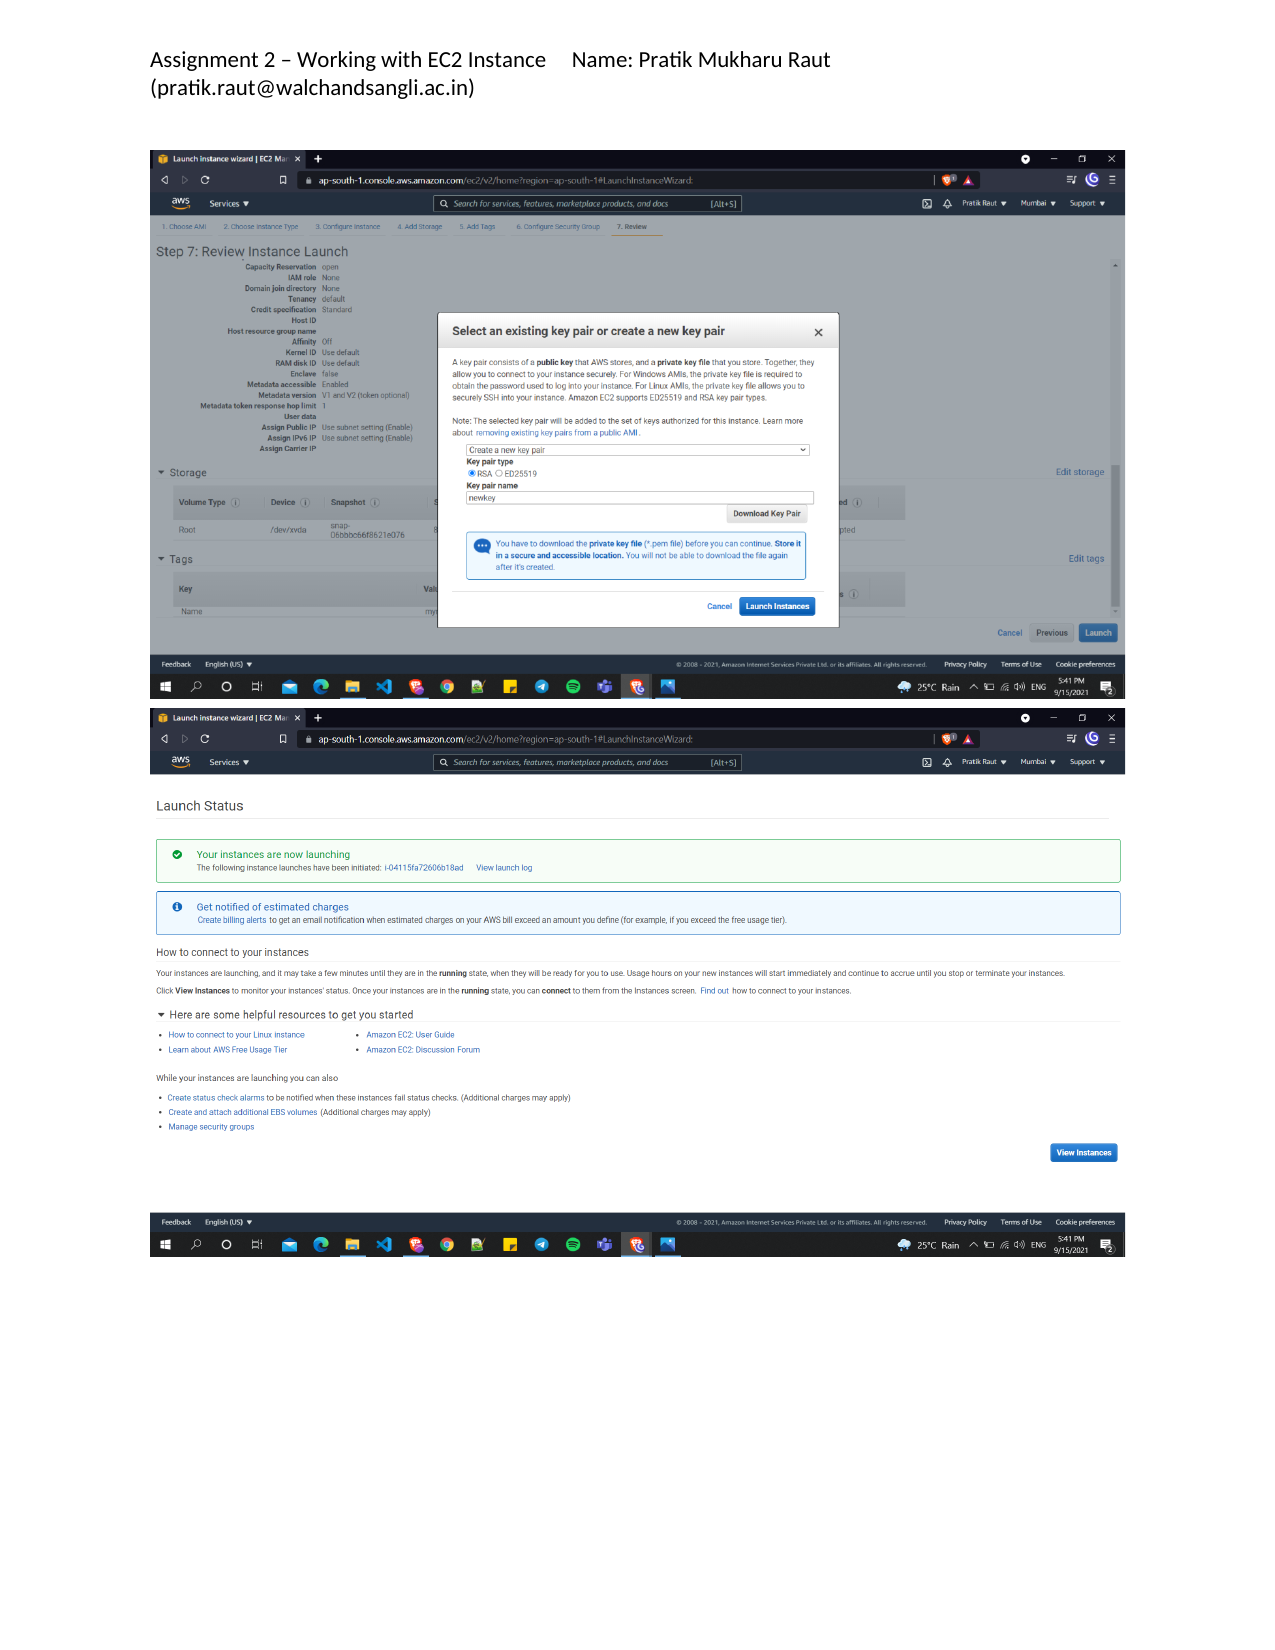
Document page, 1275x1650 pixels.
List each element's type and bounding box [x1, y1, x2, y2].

picture [150, 708, 1125, 1257]
picture [150, 150, 1125, 699]
